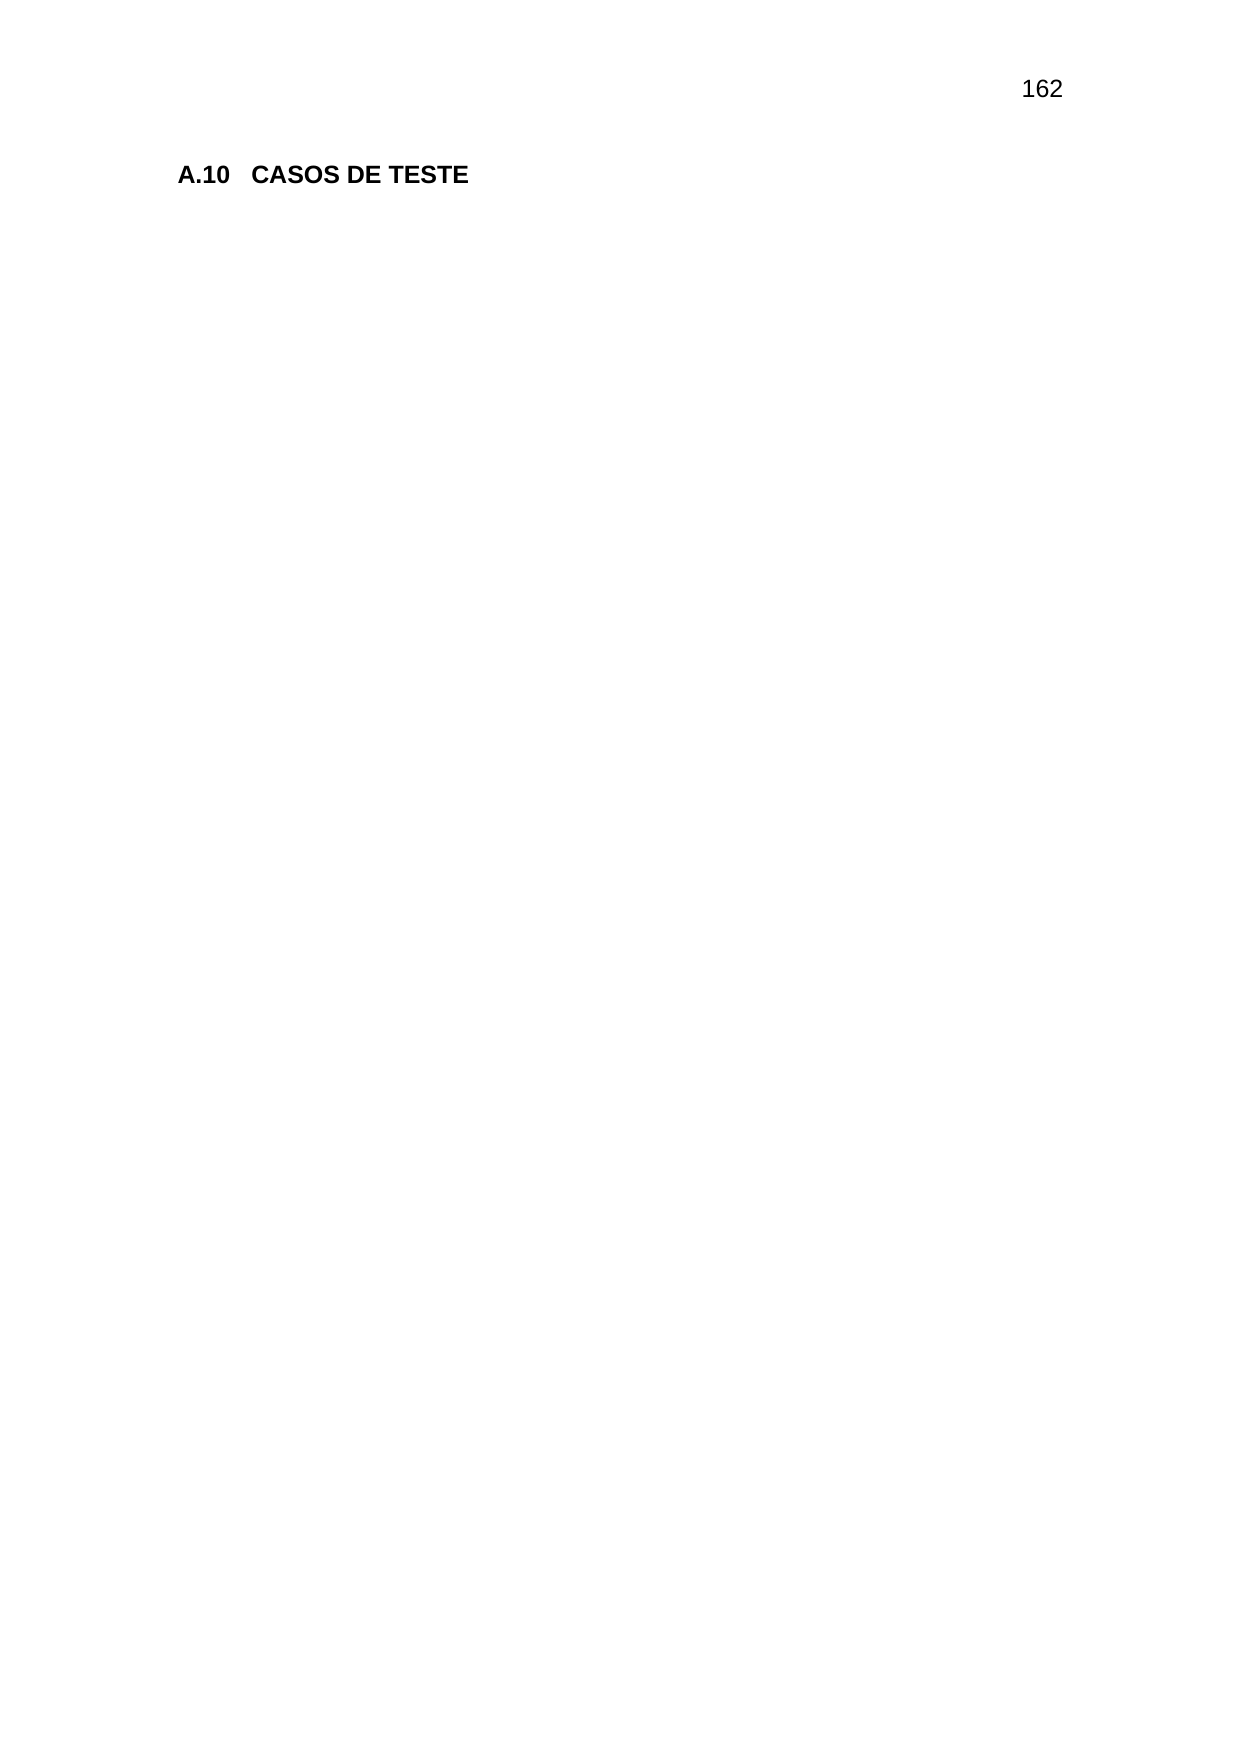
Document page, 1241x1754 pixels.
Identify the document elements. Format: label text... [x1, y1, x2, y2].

text Casos de Teste [177, 160, 1063, 189]
